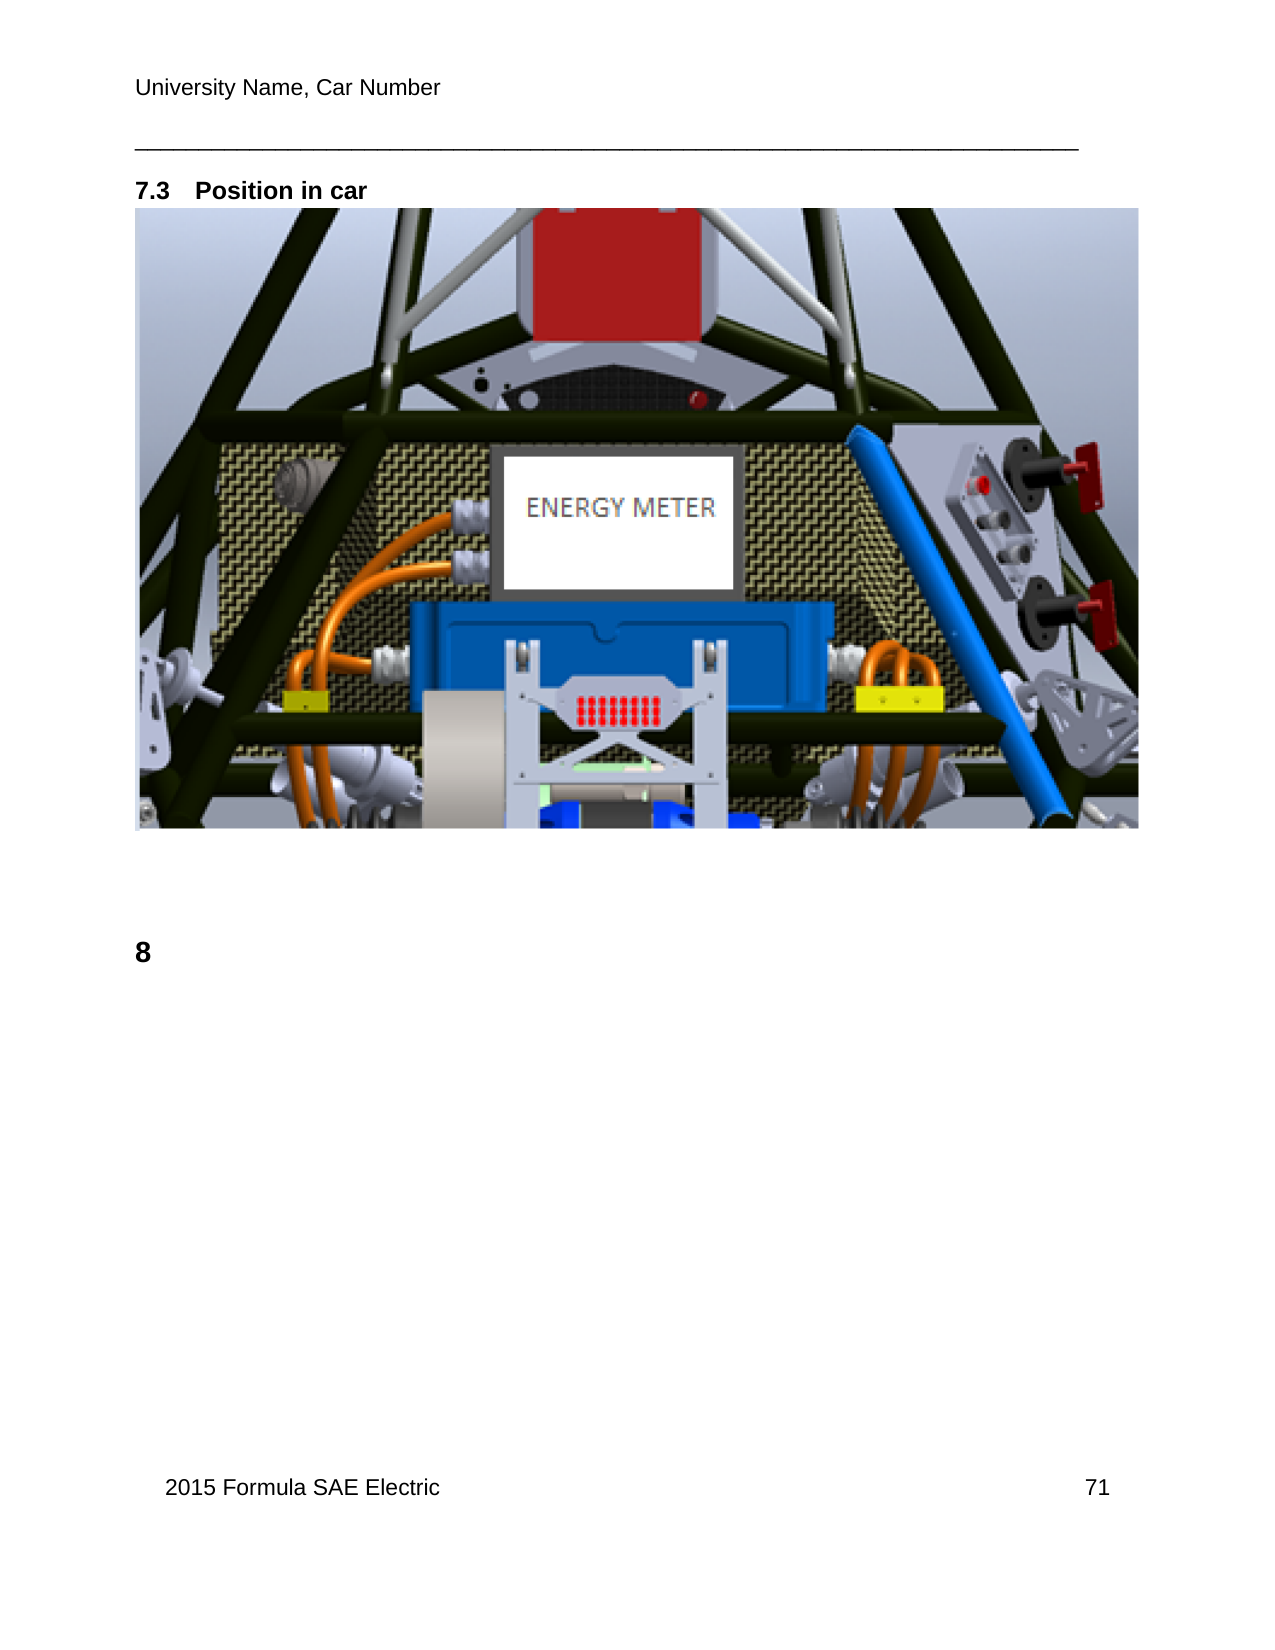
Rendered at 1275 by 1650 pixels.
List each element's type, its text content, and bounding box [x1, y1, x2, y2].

subtitle Motor controller [135, 936, 1140, 969]
subtitle Position in car [135, 176, 1140, 204]
picture [135, 208, 1140, 831]
